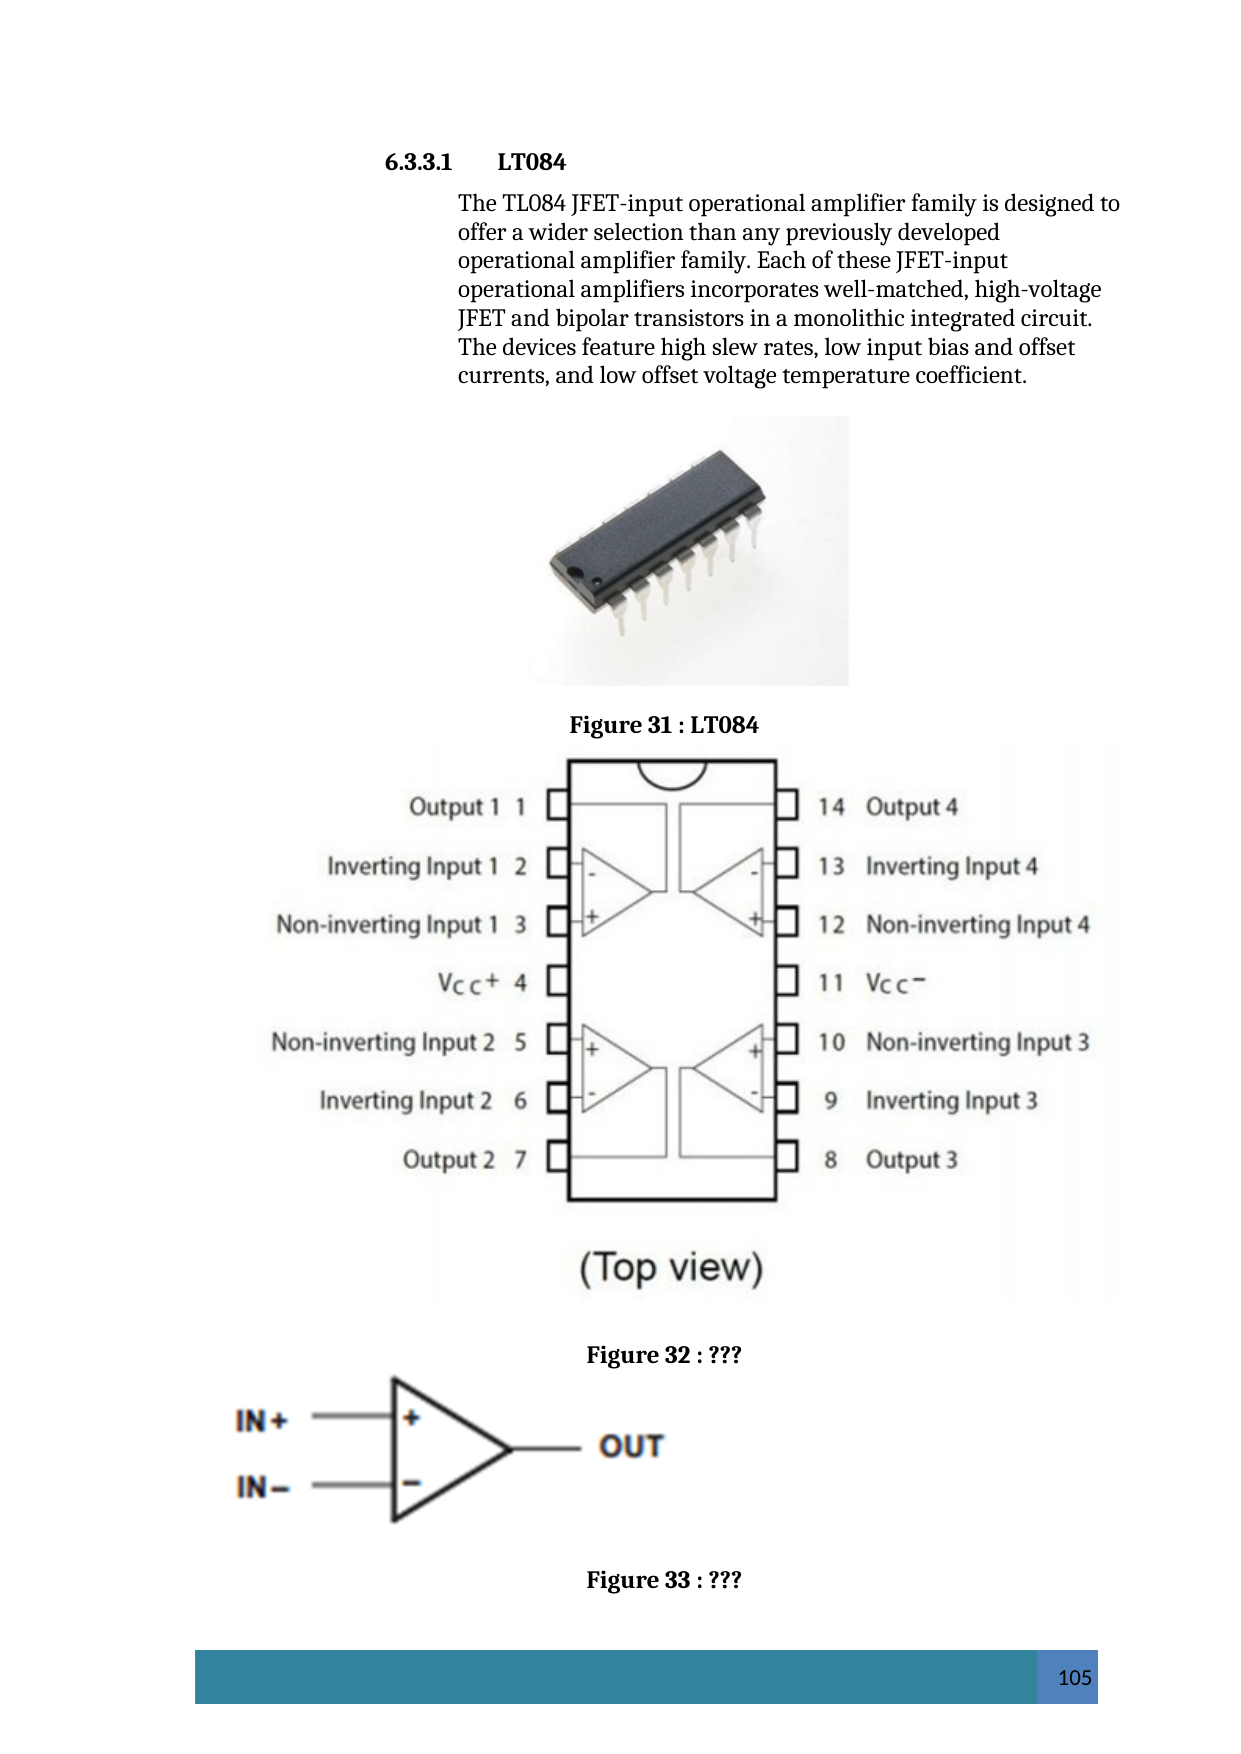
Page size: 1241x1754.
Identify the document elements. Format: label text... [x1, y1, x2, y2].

picture [474, 415, 855, 686]
list Figure 31 : LT084 [207, 711, 1122, 739]
picture [206, 1369, 707, 1542]
subtitle LT084 [385, 148, 1122, 176]
text The TL084 JFET-input operational amplifier family is designed to offer a wider selection than any previously developed operational amplifier family. Each of these JFET-input operational amplifiers incorporates well-matched, high-voltage JFET and bipolar transistors in a monolithic integrated circuit. The devices feature high slew rates, low input bias and offset currents, and low offset voltage temperature coefficient. [458, 189, 1122, 390]
list Figure 33 : ??? [207, 1566, 1122, 1595]
list Figure 32 : ??? [207, 1341, 1122, 1369]
picture [206, 739, 1142, 1316]
